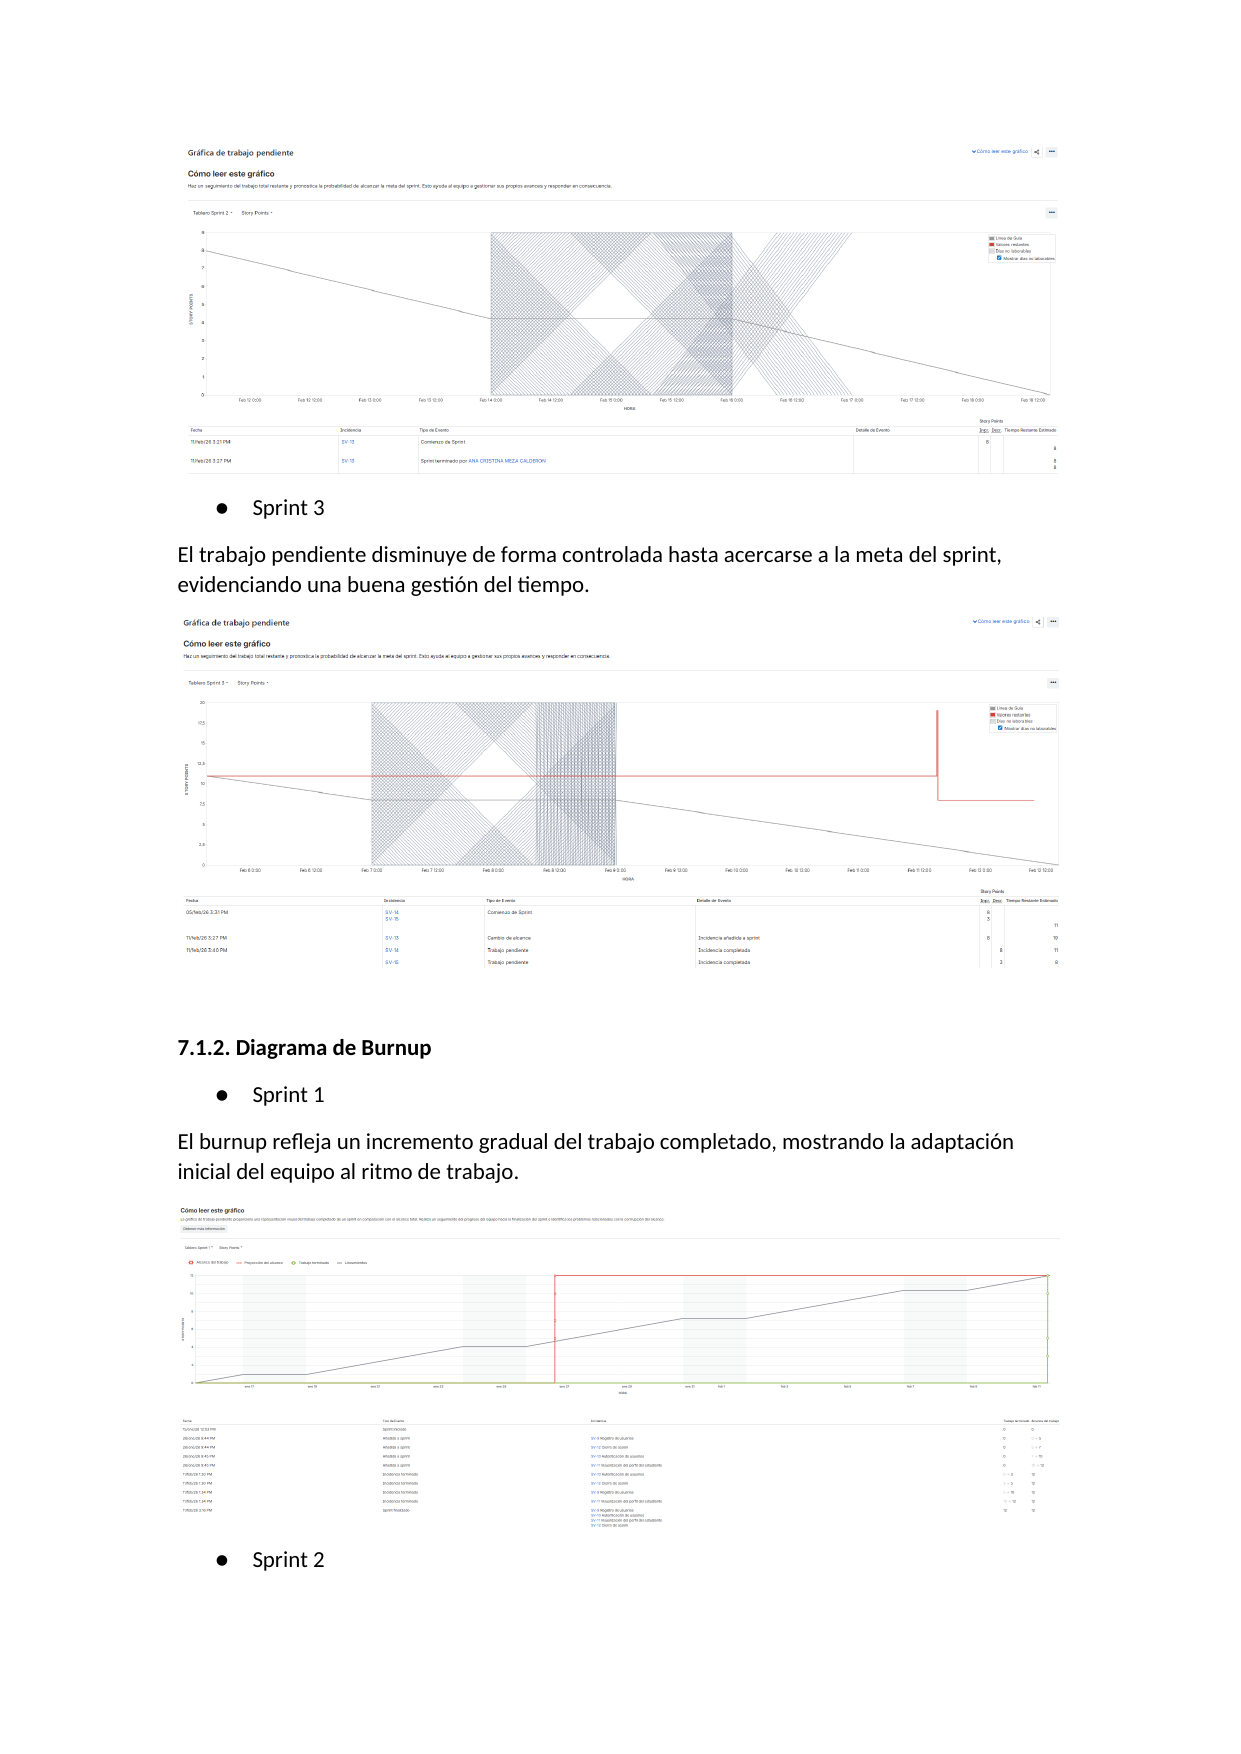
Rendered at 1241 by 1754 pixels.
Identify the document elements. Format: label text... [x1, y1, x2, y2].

list Sprint 3 [215, 493, 1063, 521]
picture [177, 1203, 1063, 1527]
text 7.1.2. Diagrama de Burnup [177, 1033, 1063, 1061]
text El burnup refleja un incremento gradual del trabajo completado, mostrando la adaptación inicial del equipo al ritmo de trabajo. [177, 1127, 1063, 1185]
text El trabajo pendiente disminuye de forma controlada hasta acercarse a la meta del sprint, evidenciando una buena gestión del tiempo. [177, 540, 1063, 598]
list Sprint 1 [215, 1080, 1063, 1108]
list Sprint 2 [215, 1546, 1063, 1573]
picture [177, 617, 1063, 968]
picture [177, 147, 1063, 475]
